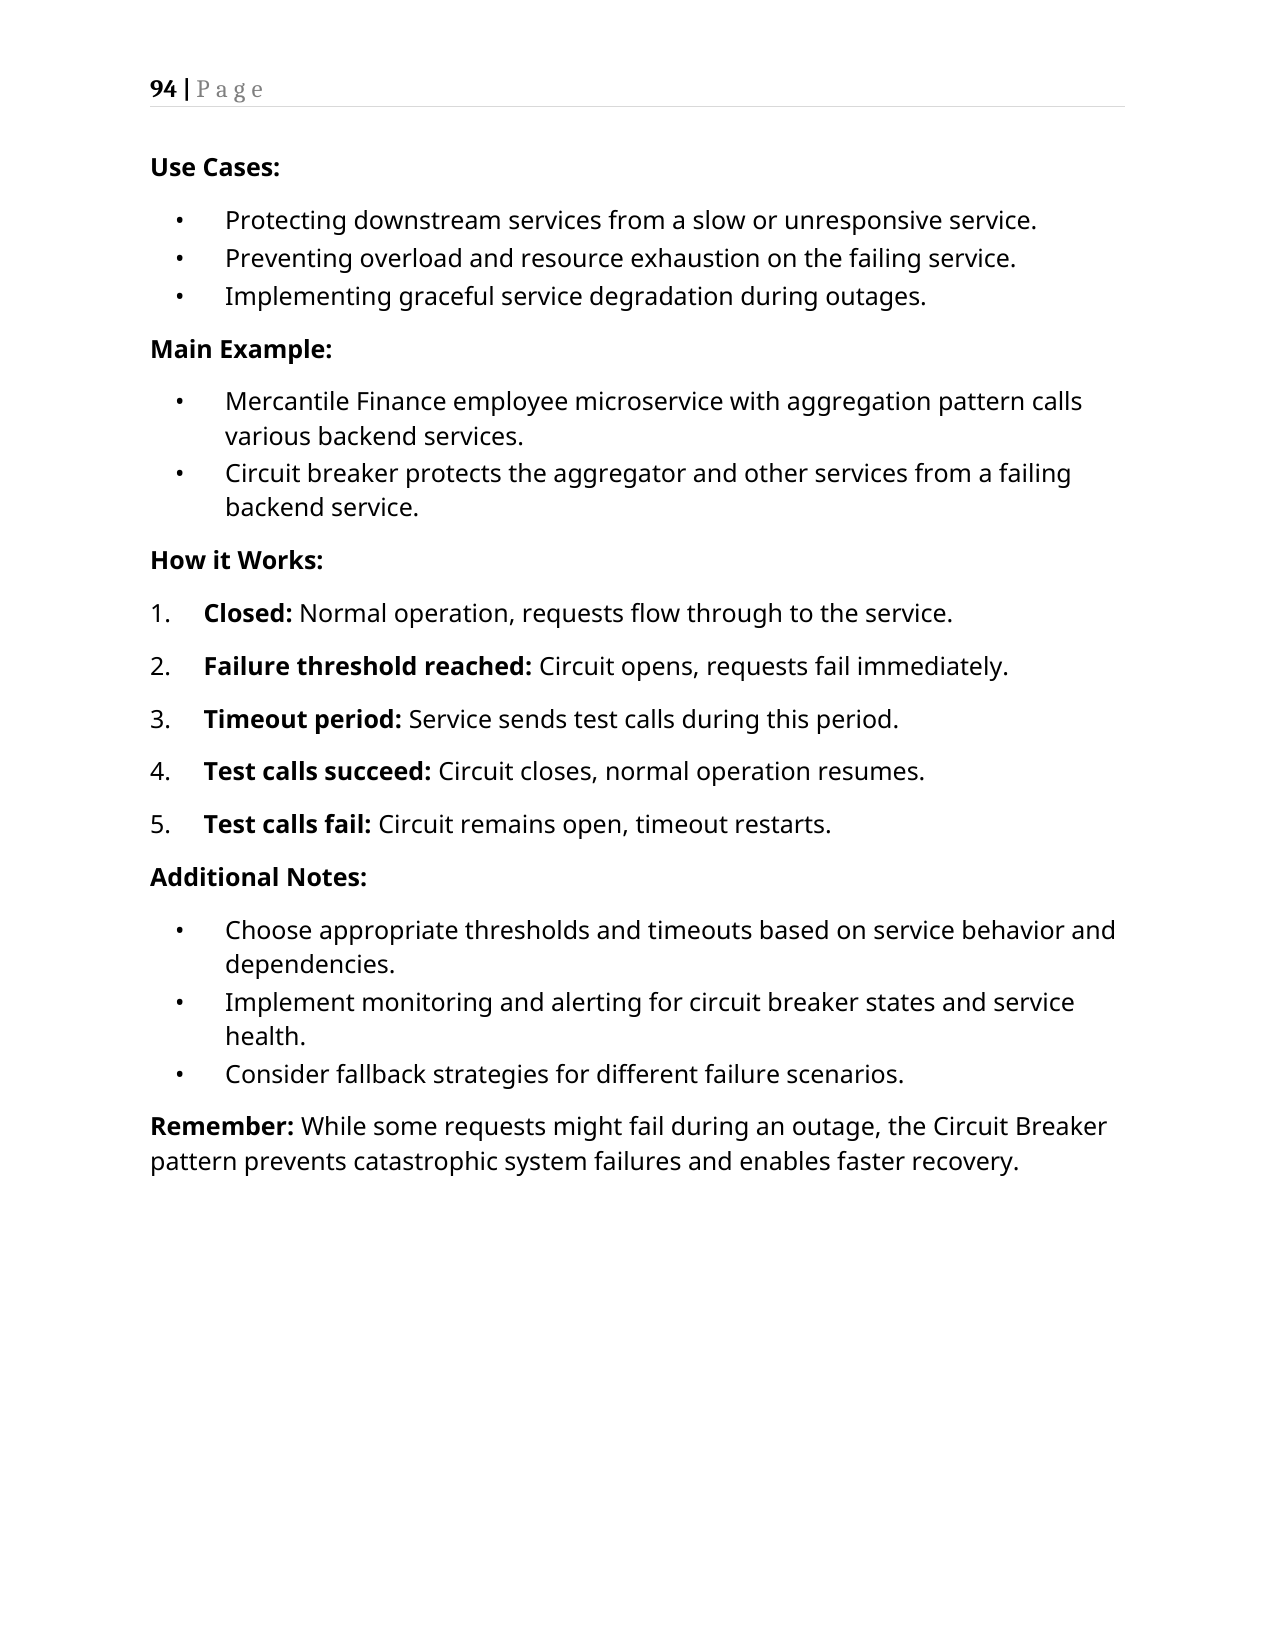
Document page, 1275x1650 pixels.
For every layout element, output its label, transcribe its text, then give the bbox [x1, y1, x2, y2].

list Consider fallback strategies for different failure scenarios. [175, 1056, 1125, 1090]
list Implement monitoring and alerting for circuit breaker states and service health. [175, 984, 1125, 1052]
list Mercantile Finance employee microservice with aggregation pattern calls various backend services. [175, 384, 1125, 452]
list Protecting downstream services from a slow or unresponsive service. [175, 203, 1125, 237]
text 2. Failure threshold reached: Circuit opens, requests fail immediately. [150, 648, 1125, 682]
text Use Cases: [150, 150, 1125, 184]
list Choose appropriate thresholds and timeouts based on service behavior and dependencies. [175, 912, 1125, 981]
text Remember: While some requests might fail during an outage, the Circuit Breaker pattern prevents catastrophic system failures and enables faster recovery. [150, 1109, 1125, 1177]
text How it Works: [150, 543, 1125, 577]
text Additional Notes: [150, 860, 1125, 894]
text 5. Test calls fail: Circuit remains open, timeout restarts. [150, 807, 1125, 841]
list Circuit breaker protects the aggregator and other services from a failing backend service. [175, 456, 1125, 524]
text 4. Test calls succeed: Circuit closes, normal operation resumes. [150, 754, 1125, 788]
list Preventing overload and resource exhaustion on the failing service. [175, 241, 1125, 275]
text 1. Closed: Normal operation, requests flow through to the service. [150, 596, 1125, 630]
list Implementing graceful service degradation during outages. [175, 278, 1125, 312]
text Main Example: [150, 331, 1125, 365]
text 3. Timeout period: Service sends test calls during this period. [150, 701, 1125, 735]
